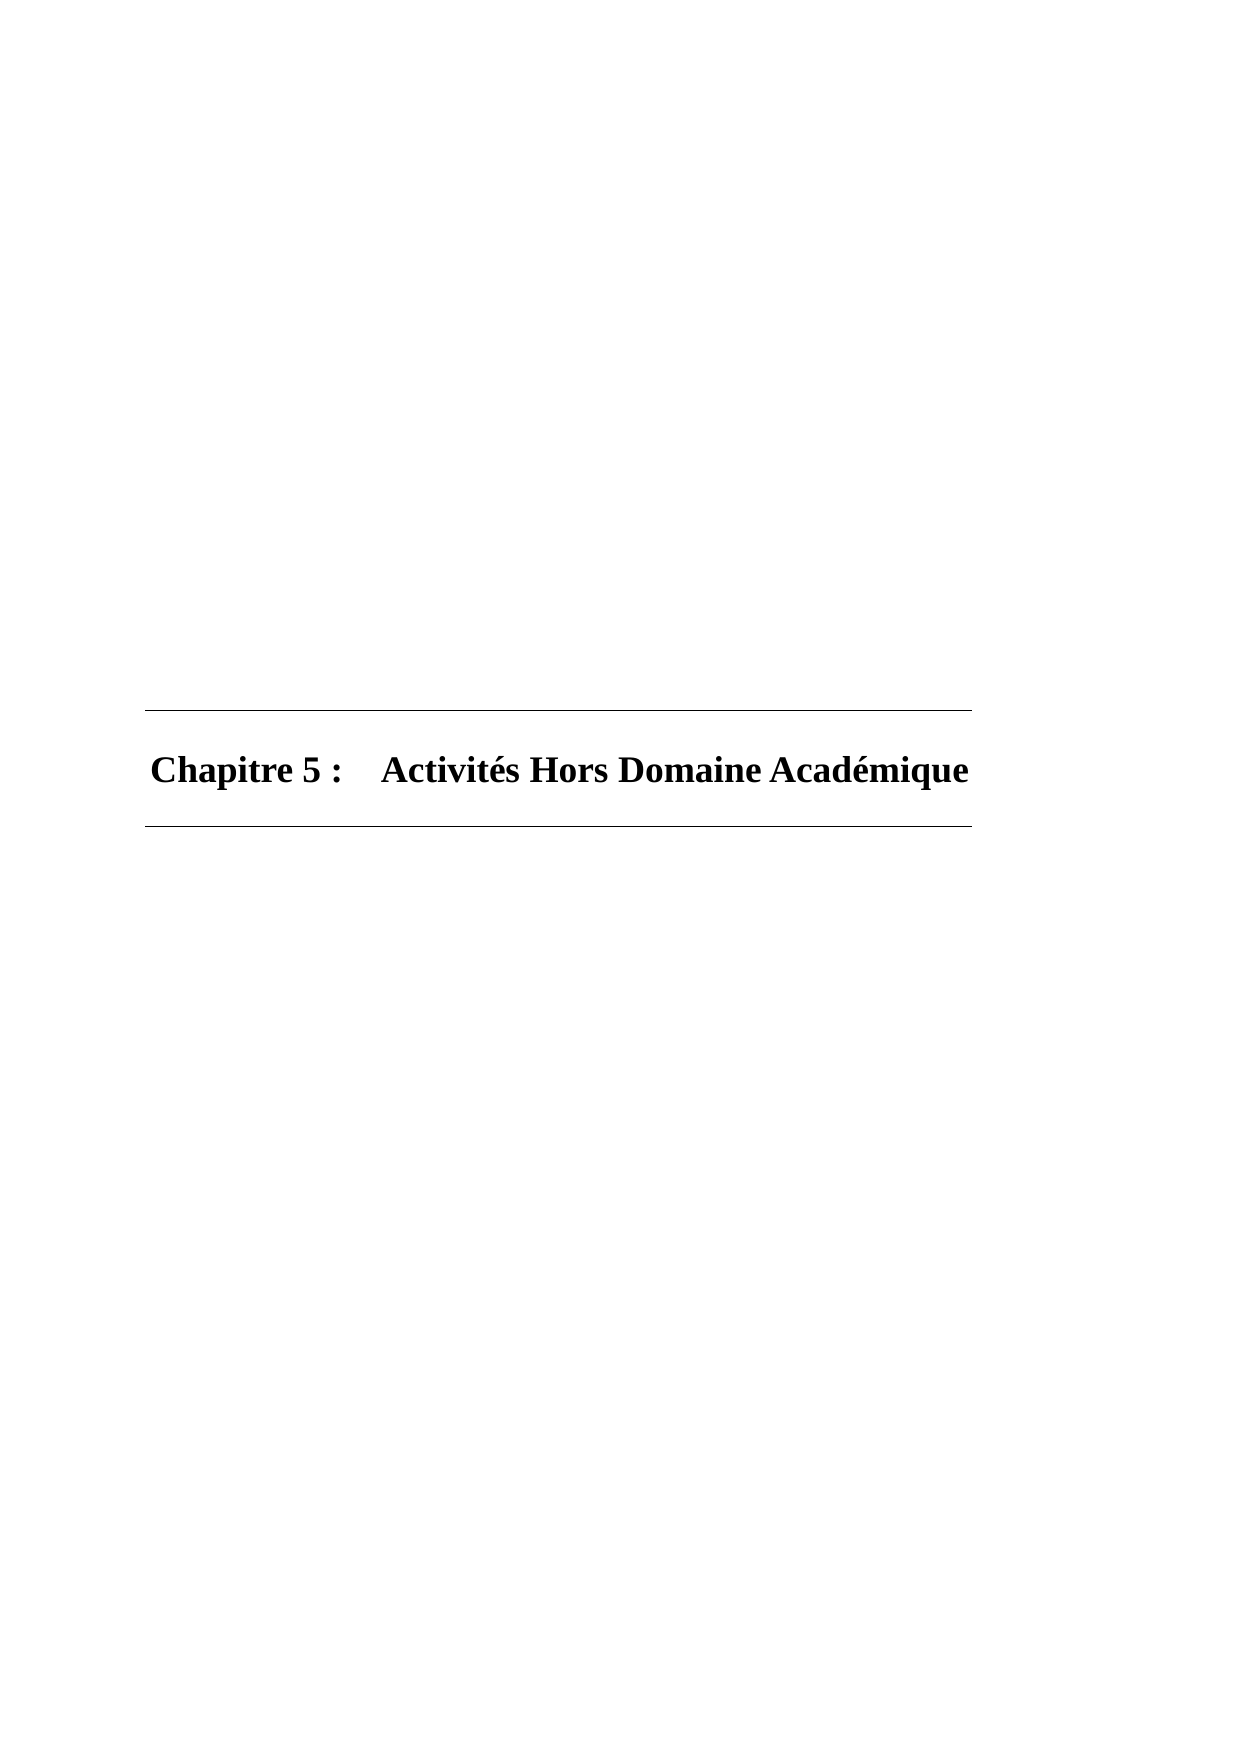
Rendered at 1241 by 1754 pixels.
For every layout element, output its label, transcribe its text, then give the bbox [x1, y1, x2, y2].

text Activités Hors Domaine Académique [150, 747, 1107, 790]
